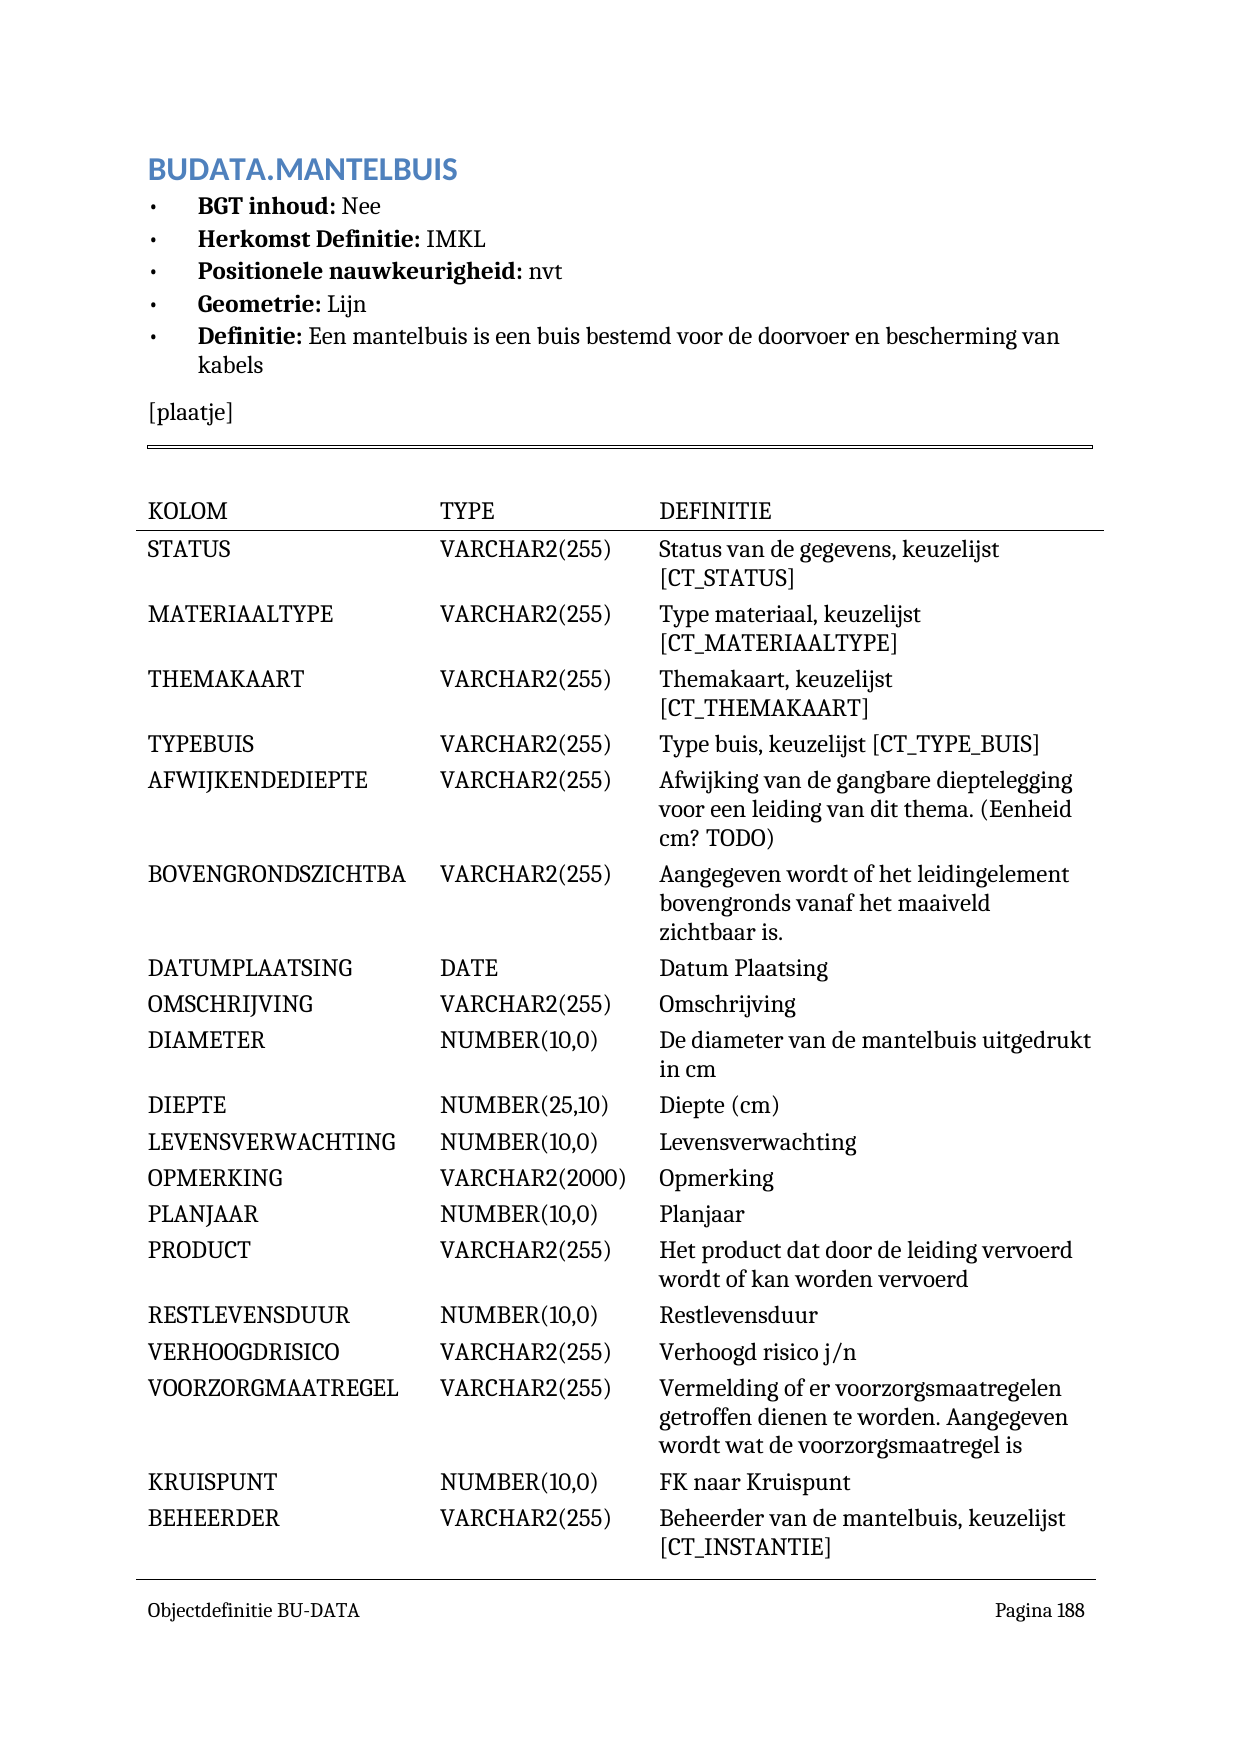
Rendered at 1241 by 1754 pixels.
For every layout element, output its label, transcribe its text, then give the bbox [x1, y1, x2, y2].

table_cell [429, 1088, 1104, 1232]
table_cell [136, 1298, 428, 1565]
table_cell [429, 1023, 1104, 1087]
list Geometrie: Lijn [148, 289, 1093, 318]
list Herkomst Definitie: IMKL [148, 224, 1093, 253]
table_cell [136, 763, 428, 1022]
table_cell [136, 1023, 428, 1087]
list Positionele nauwkeurigheid: nvt [148, 257, 1093, 286]
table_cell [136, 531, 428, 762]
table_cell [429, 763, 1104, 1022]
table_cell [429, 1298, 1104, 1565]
list BGT inhoud: Nee [148, 192, 1093, 221]
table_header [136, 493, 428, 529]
list Definitie: Een mantelbuis is een buis bestemd voor de doorvoer en bescherming van kabels [148, 322, 1093, 379]
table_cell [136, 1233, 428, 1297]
subtitle BUDATA.MANTELBUIS [148, 148, 1093, 188]
text [plaatje] [148, 398, 1093, 427]
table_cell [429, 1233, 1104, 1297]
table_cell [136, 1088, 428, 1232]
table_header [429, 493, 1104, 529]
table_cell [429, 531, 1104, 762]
